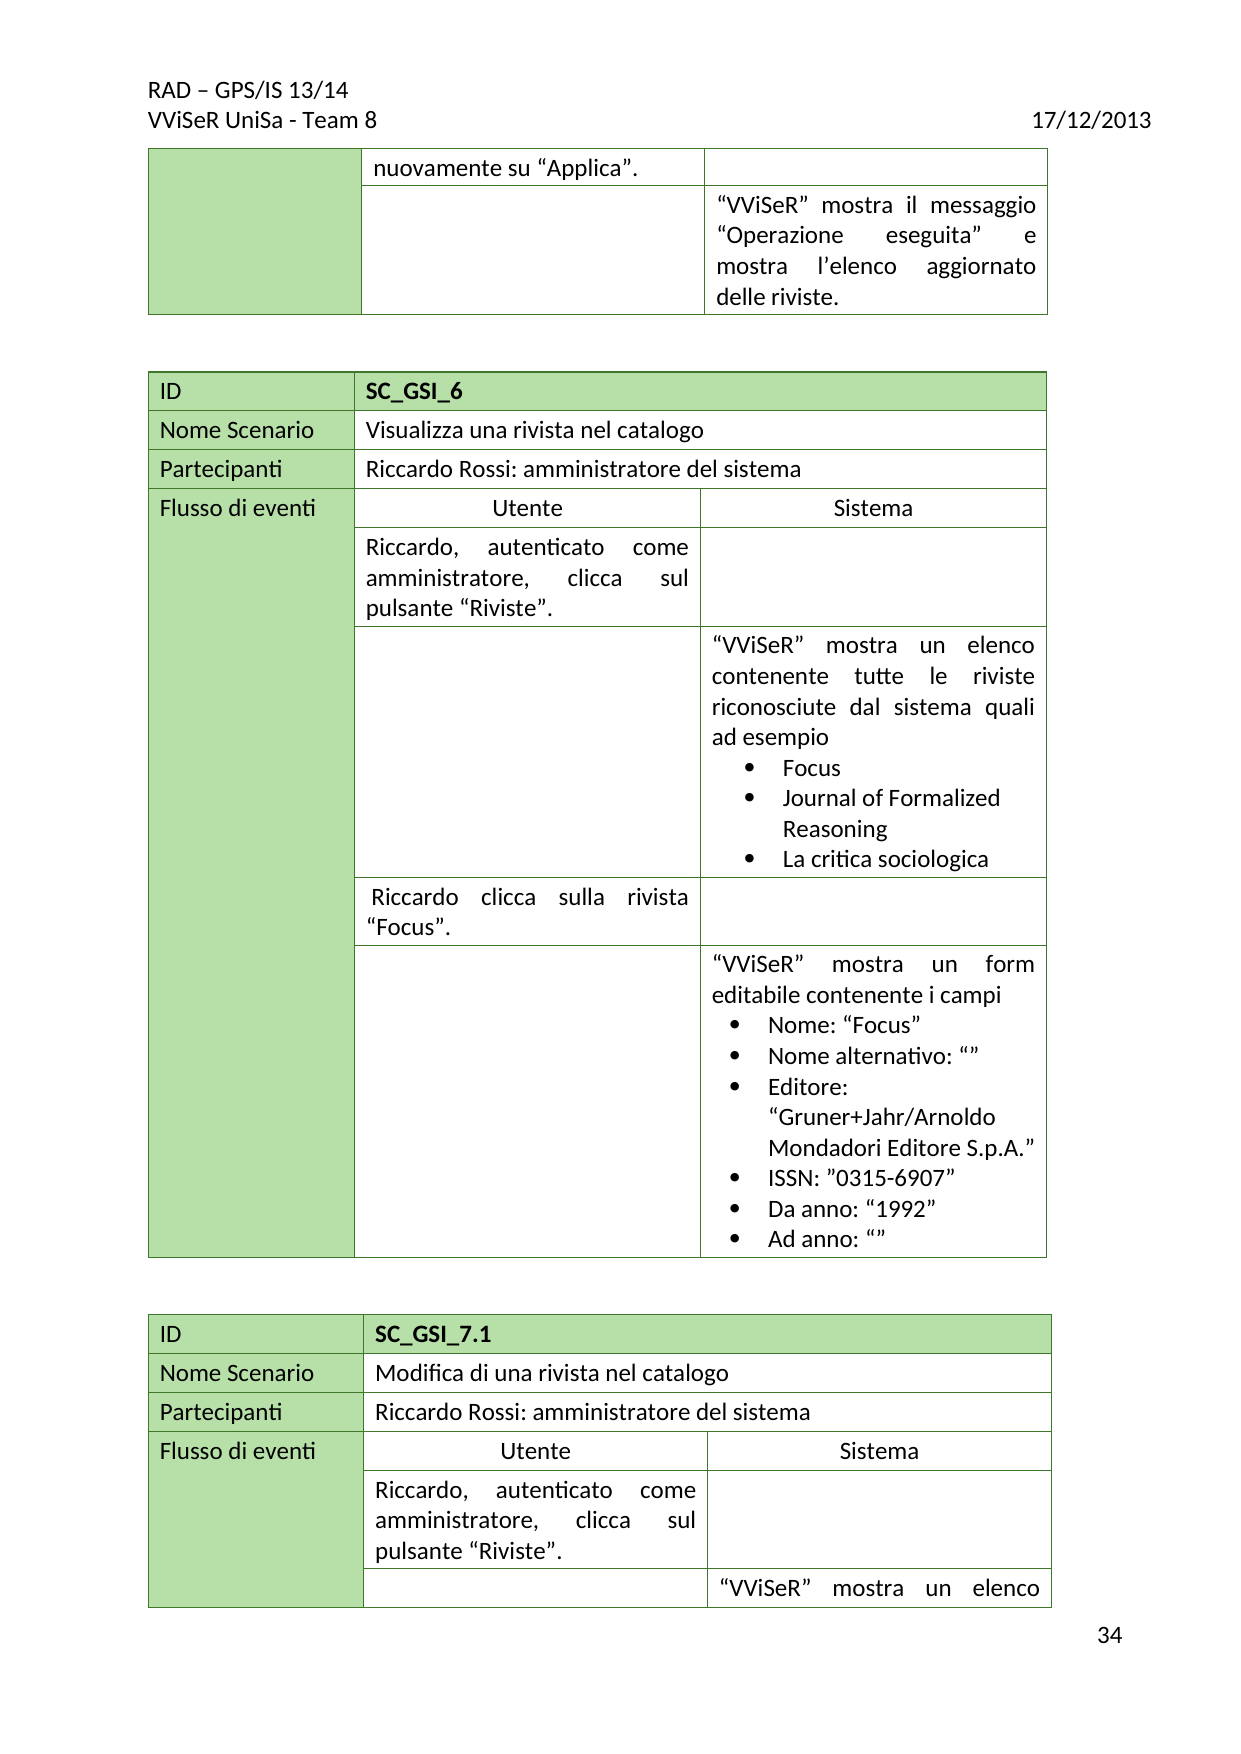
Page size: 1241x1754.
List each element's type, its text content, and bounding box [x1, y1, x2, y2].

table_header ID [149, 1315, 363, 1353]
table_cell Nome Scenario [149, 1354, 363, 1392]
table_cell Riccardo Rossi: amministratore del sistema [355, 450, 1046, 488]
table_header SC_GSI_6 [355, 373, 1046, 410]
table_cell Visualizza una rivista nel catalogo [355, 411, 1046, 449]
table_cell [701, 528, 1046, 626]
table_header ID [149, 373, 354, 410]
table_cell Partecipanti [149, 450, 354, 488]
table_cell Sistema [701, 489, 1046, 527]
table_cell Flusso di eventi [149, 1432, 363, 1607]
table_cell [355, 627, 700, 877]
table_cell Flusso di eventi [149, 489, 354, 1257]
table_header SC_GSI_7.1 [364, 1315, 1051, 1353]
table_cell Riccardo Rossi: amministratore del sistema [364, 1393, 1051, 1431]
table_cell “VViSeR” mostra il messaggio “Operazione eseguita” e mostra l’elenco aggiornato delle riviste. [705, 186, 1047, 314]
table_cell Utente [355, 489, 700, 527]
table_cell [701, 878, 1046, 944]
table_cell [364, 1569, 707, 1607]
table_cell [705, 149, 1047, 185]
table_cell Modifica di una rivista nel catalogo [364, 1354, 1051, 1392]
table_cell [708, 1471, 1051, 1568]
table_cell Riccardo, autenticato come amministratore, clicca sul pulsante “Riviste”. [355, 528, 700, 626]
table_cell Riccardo clicca sulla rivista “Focus”. [355, 878, 700, 944]
table_cell Nome Scenario [149, 411, 354, 449]
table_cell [362, 149, 704, 185]
table_cell Riccardo, autenticato come amministratore, clicca sul pulsante “Riviste”. [364, 1471, 707, 1568]
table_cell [708, 1569, 1051, 1607]
table_cell Sistema [708, 1432, 1051, 1470]
table_cell Utente [364, 1432, 707, 1470]
table_cell Partecipanti [149, 1393, 363, 1431]
table_cell [355, 946, 700, 1257]
table_cell [362, 186, 704, 314]
